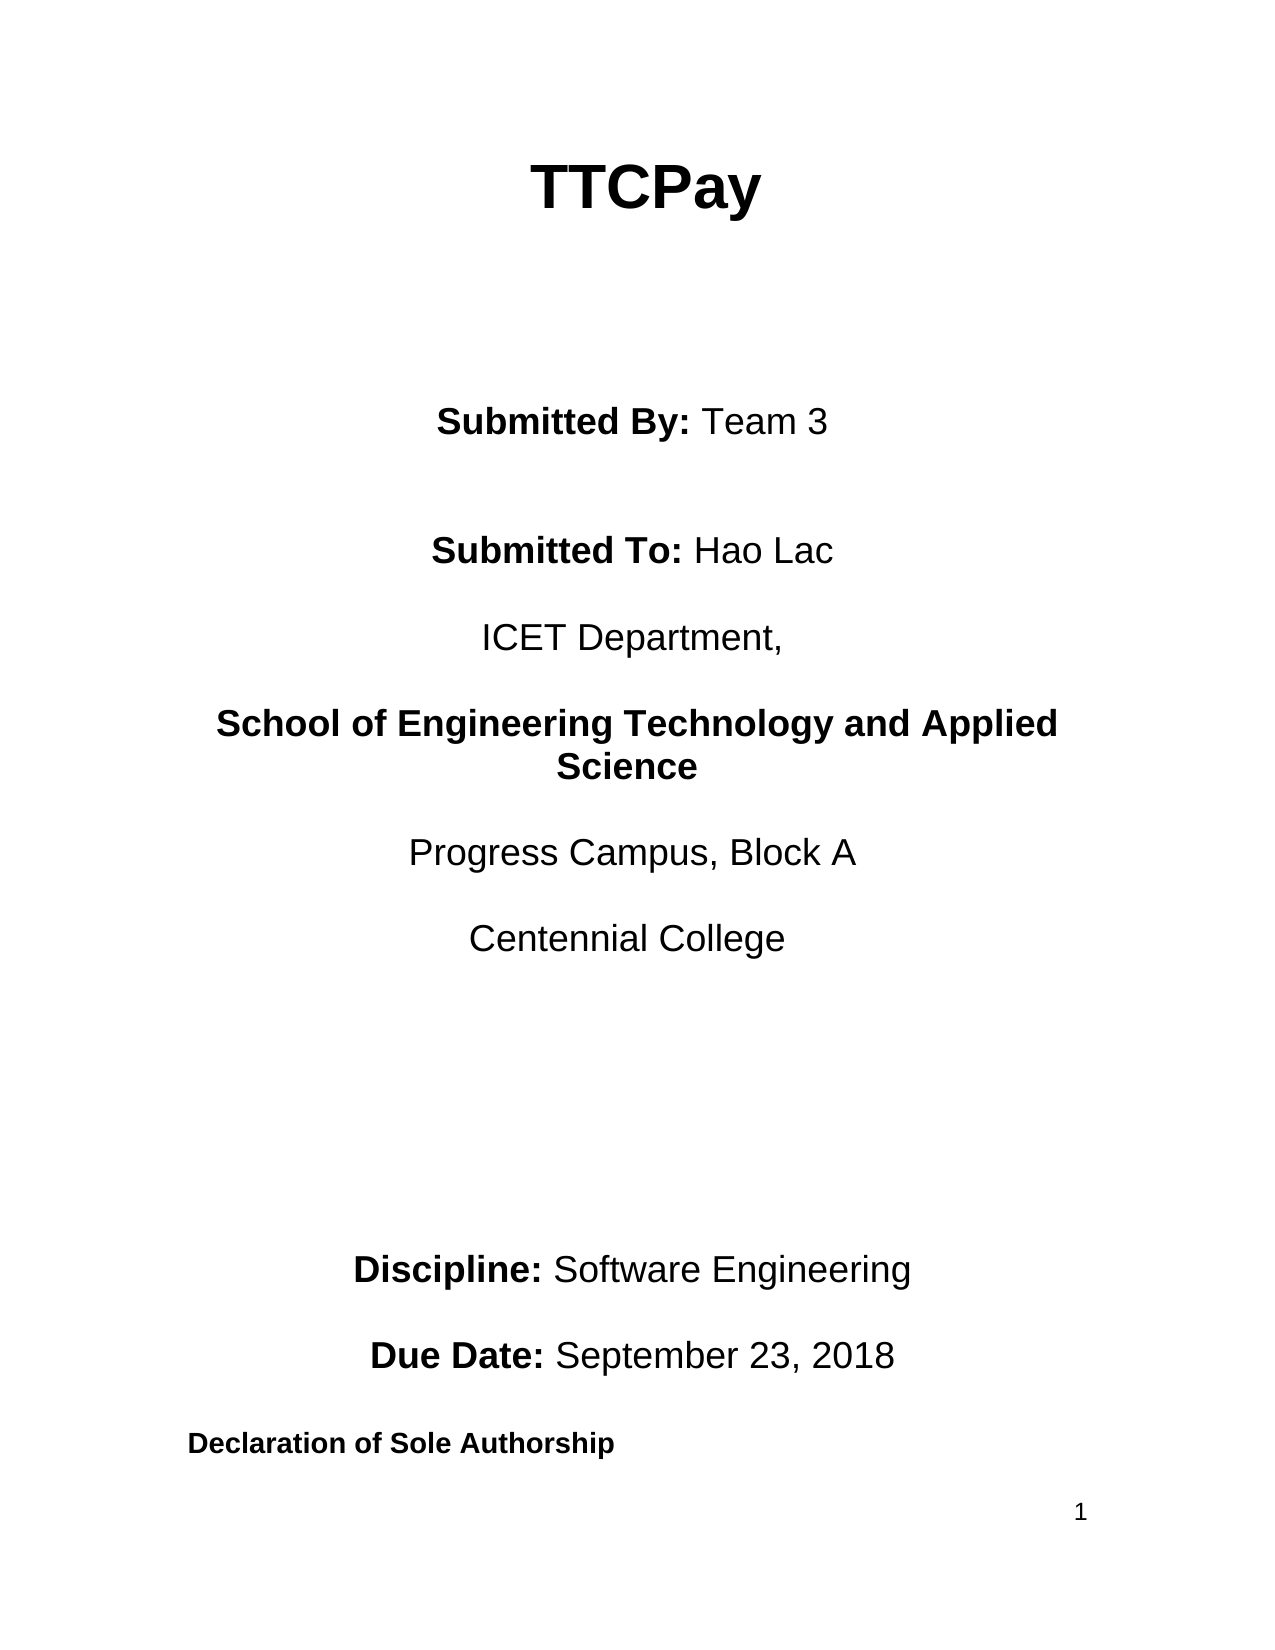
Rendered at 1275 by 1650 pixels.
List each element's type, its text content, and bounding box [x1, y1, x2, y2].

text School of Engineering Technology and Applied Science [187, 701, 1087, 787]
subtitle Declaration of Sole Authorship [187, 1426, 1087, 1460]
text Submitted By: Team 3 [187, 399, 1087, 442]
text Discipline: Software Engineering [187, 1247, 1087, 1333]
text Due Date: September 23, 2018 [187, 1333, 1087, 1377]
text TTCPay [187, 150, 1087, 222]
text Centennial College [187, 917, 1087, 960]
text ICET Department, [187, 615, 1087, 658]
text Submitted To: Hao Lac [187, 528, 1087, 572]
text Progress Campus, Block A [187, 830, 1087, 873]
